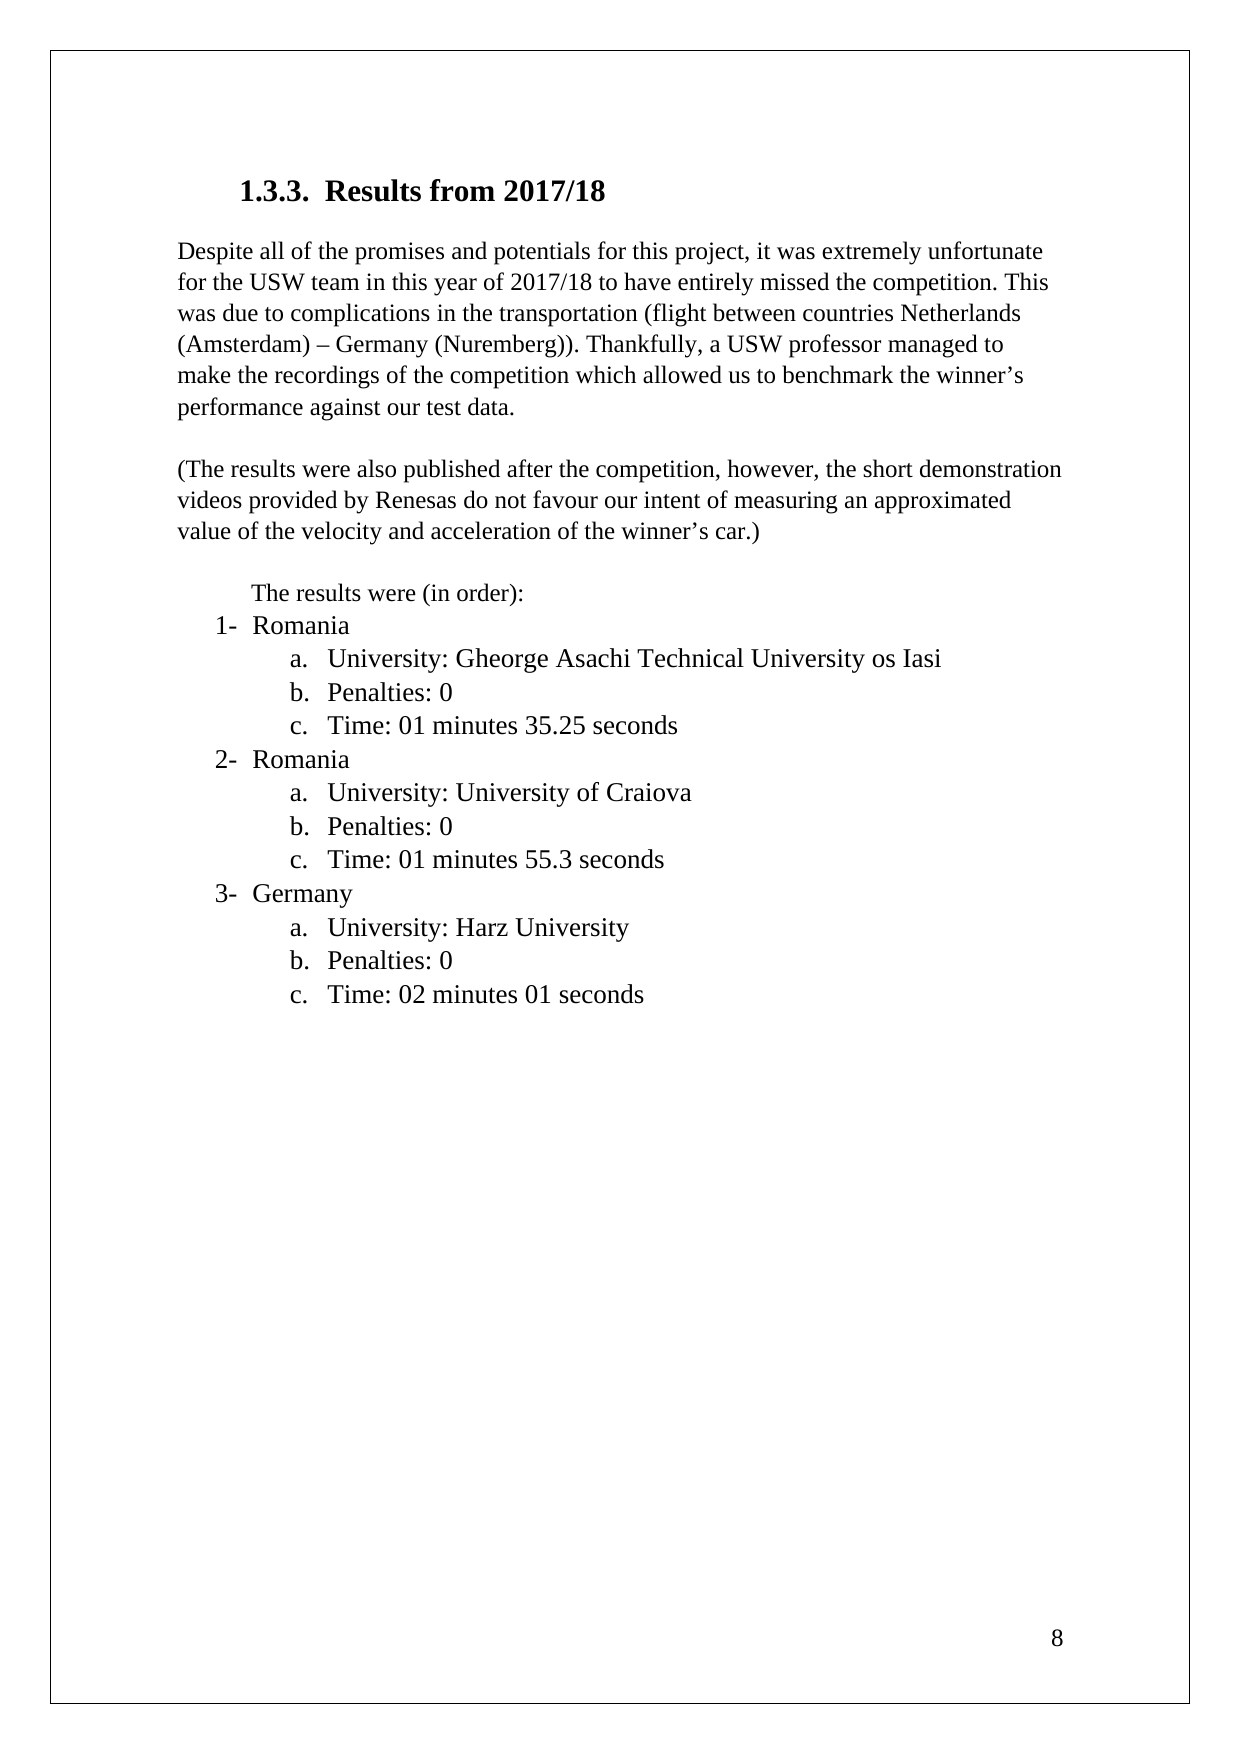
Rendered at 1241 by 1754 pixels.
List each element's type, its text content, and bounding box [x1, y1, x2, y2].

list University: Gheorge Asachi Technical University os Iasi [289, 642, 1063, 673]
list Penalties: 0 [289, 944, 1063, 975]
text (The results were also published after the competition, however, the short demonstration videos provided by Renesas do not favour our intent of measuring an approximated value of the velocity and acceleration of the winner’s car.) [177, 454, 1063, 544]
list Romania [214, 743, 1063, 774]
list Germany [214, 877, 1063, 908]
list University: Harz University [289, 911, 1063, 942]
list University: University of Craiova [289, 777, 1063, 808]
text The results were (in order): [177, 578, 1063, 607]
list Time: 01 minutes 55.3 seconds [289, 844, 1063, 875]
list Penalties: 0 [289, 676, 1063, 707]
list Time: 02 minutes 01 seconds [289, 978, 1063, 1009]
list Romania [214, 609, 1063, 640]
subtitle Results from 2017/18 [239, 173, 1063, 208]
text Despite all of the promises and potentials for this project, it was extremely unfortunate for the USW team in this year of 2017/18 to have entirely missed the competition. This was due to complications in the transportation (flight between countries Netherlands (Amsterdam) – Germany (Nuremberg)). Thankfully, a USW professor managed to make the recordings of the competition which allowed us to benchmark the winner’s performance against our test data. [177, 236, 1063, 420]
list Penalties: 0 [289, 810, 1063, 841]
list Time: 01 minutes 35.25 seconds [289, 709, 1063, 741]
